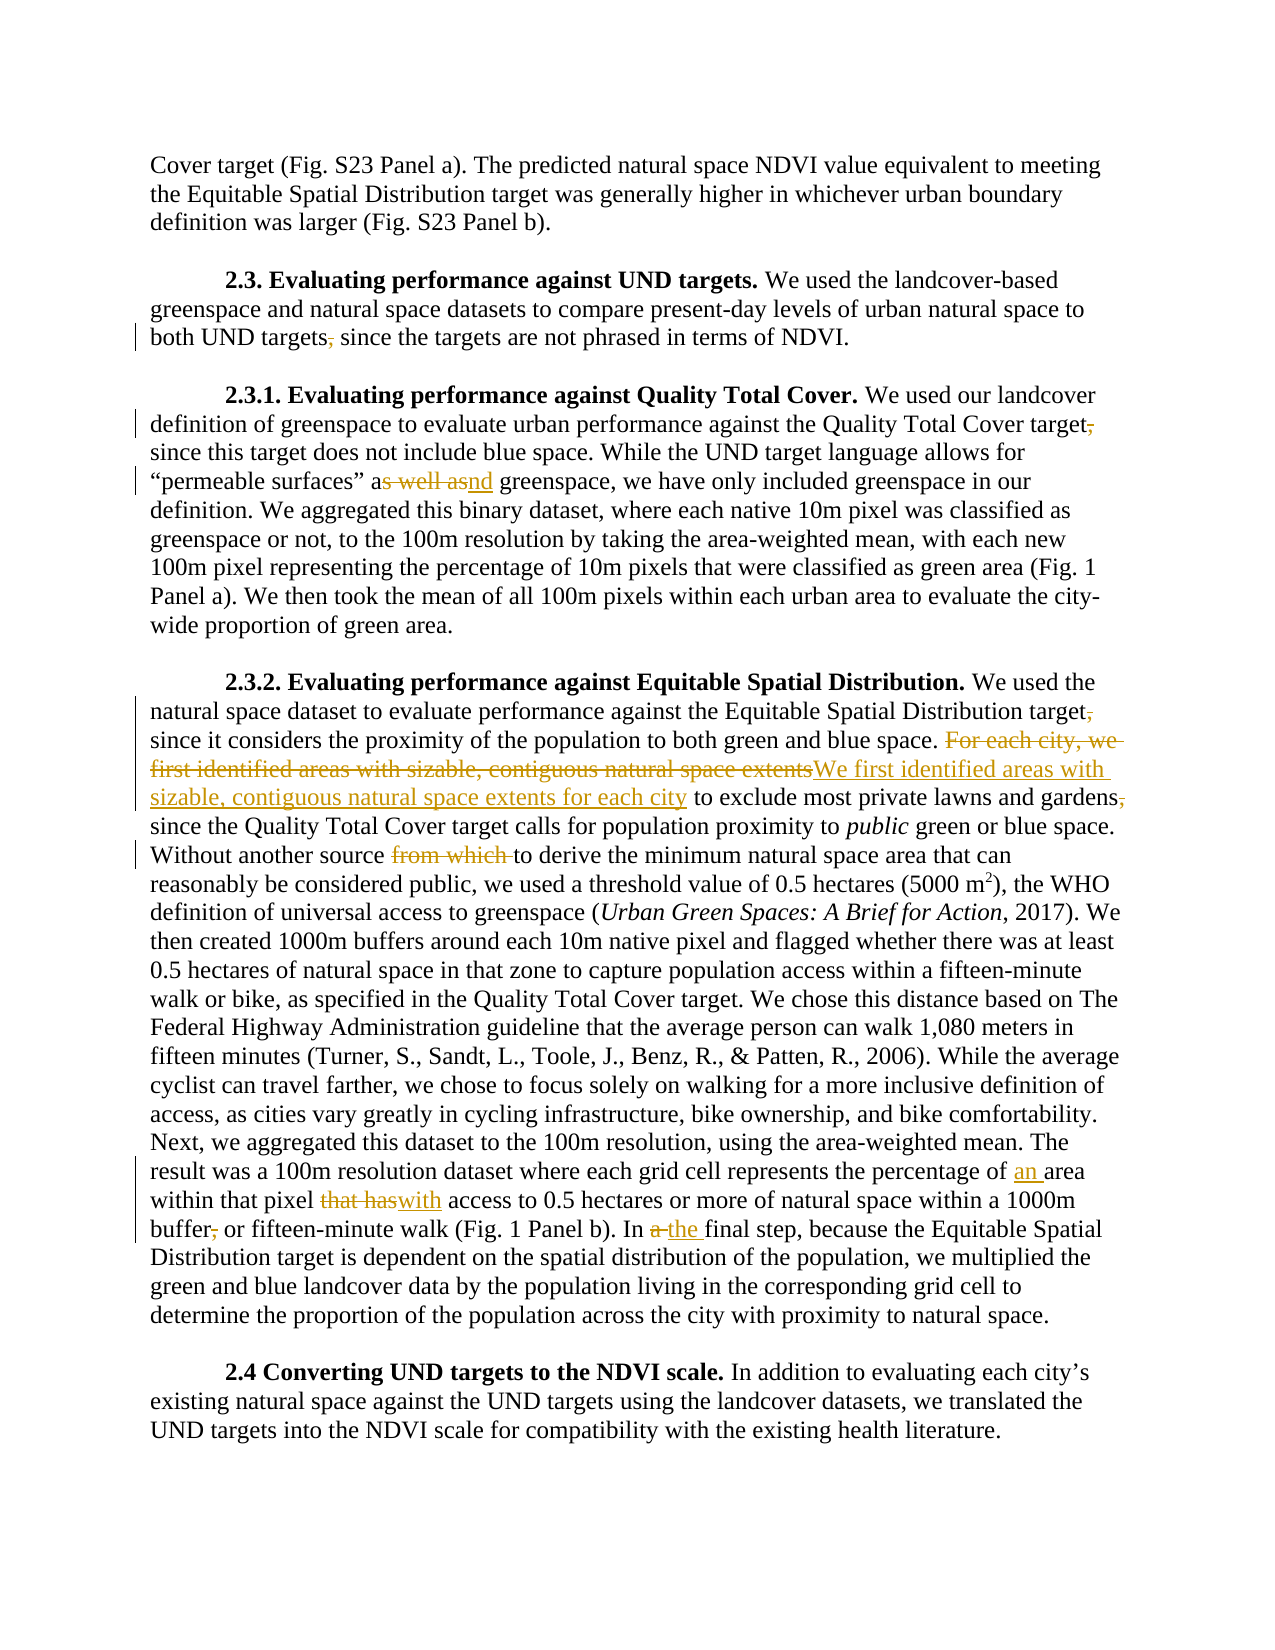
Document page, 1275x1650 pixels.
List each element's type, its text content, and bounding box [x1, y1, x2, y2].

text 2.3.1. Evaluating performance against Quality Total Cover. We used our landcover definition of greenspace to evaluate urban performance against the Quality Total Cover target since this target does not include blue space. While the UND target language allows for “permeable surfaces” a greenspace, we have only included greenspace in our definition. We aggregated this binary dataset, where each native 10m pixel was classified as greenspace or not, to the 100m resolution by taking the area-weighted mean, with each new 100m pixel representing the percentage of 10m pixels that were classified as green area (Fig. 1 Panel a). We then took the mean of all 100m pixels within each urban area to evaluate the city-wide proportion of green area. [150, 380, 1125, 639]
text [150, 150, 1125, 236]
text 2.3.2. Evaluating performance against Equitable Spatial Distribution. We used the natural space dataset to evaluate performance against the Equitable Spatial Distribution target since it considers the proximity of the population to both green and blue space. to exclude most private lawns and gardens since the Quality Total Cover target calls for population proximity to public green or blue space. Without another source to derive the minimum natural space area that can reasonably be considered public, we used a threshold value of 0.5 hectares (5000 m2), the WHO definition of universal access to greenspace (Urban Green Spaces: A Brief for Action, 2017). We then created 1000m buffers around each 10m native pixel and flagged whether there was at least 0.5 hectares of natural space in that zone to capture population access within a fifteen-minute walk or bike, as specified in the Quality Total Cover target. We chose this distance based on The Federal Highway Administration guideline that the average person can walk 1,080 meters in fifteen minutes (Turner, S., Sandt, L., Toole, J., Benz, R., & Patten, R., 2006). While the average cyclist can travel farther, we chose to focus solely on walking for a more inclusive definition of access, as cities vary greatly in cycling infrastructure, bike ownership, and bike comfortability. Next, we aggregated this dataset to the 100m resolution, using the area-weighted mean. The result was a 100m resolution dataset where each grid cell represents the percentage of area within that pixel access to 0.5 hectares or more of natural space within a 1000m buffer or fifteen-minute walk (Fig. 1 Panel b). In final step, because the Equitable Spatial Distribution target is dependent on the spatial distribution of the population, we multiplied the green and blue landcover data by the population living in the corresponding grid cell to determine the proportion of the population across the city with proximity to natural space. [150, 799, 1125, 1329]
text 2.3. Evaluating performance against UND targets. We used the landcover-based greenspace and natural space datasets to compare present-day levels of urban natural space to both UND targets since the targets are not phrased in terms of NDVI. [150, 265, 1125, 351]
text 2.3.2. Evaluating performance against Equitable Spatial Distribution. We used the natural space dataset to evaluate performance against the Equitable Spatial Distribution target since it considers the proximity of the population to both green and blue space. to exclude most private lawns and gardens since the Quality Total Cover target calls for population proximity to public green or blue space. Without another source to derive the minimum natural space area that can reasonably be considered public, we used a threshold value of 0.5 hectares (5000 m2), the WHO definition of universal access to greenspace (Urban Green Spaces: A Brief for Action, 2017). We then created 1000m buffers around each 10m native pixel and flagged whether there was at least 0.5 hectares of natural space in that zone to capture population access within a fifteen-minute walk or bike, as specified in the Quality Total Cover target. We chose this distance based on The Federal Highway Administration guideline that the average person can walk 1,080 meters in fifteen minutes (Turner, S., Sandt, L., Toole, J., Benz, R., & Patten, R., 2006). While the average cyclist can travel farther, we chose to focus solely on walking for a more inclusive definition of access, as cities vary greatly in cycling infrastructure, bike ownership, and bike comfortability. Next, we aggregated this dataset to the 100m resolution, using the area-weighted mean. The result was a 100m resolution dataset where each grid cell represents the percentage of area within that pixel access to 0.5 hectares or more of natural space within a 1000m buffer or fifteen-minute walk (Fig. 1 Panel b). In final step, because the Equitable Spatial Distribution target is dependent on the spatial distribution of the population, we multiplied the green and blue landcover data by the population living in the corresponding grid cell to determine the proportion of the population across the city with proximity to natural space. [150, 667, 1125, 798]
text 2.4 Converting UND targets to the NDVI scale. In addition to evaluating each city’s existing natural space against the UND targets using the landcover datasets, we translated the UND targets into the NDVI scale for compatibility with the existing health literature. [150, 1357, 1125, 1444]
